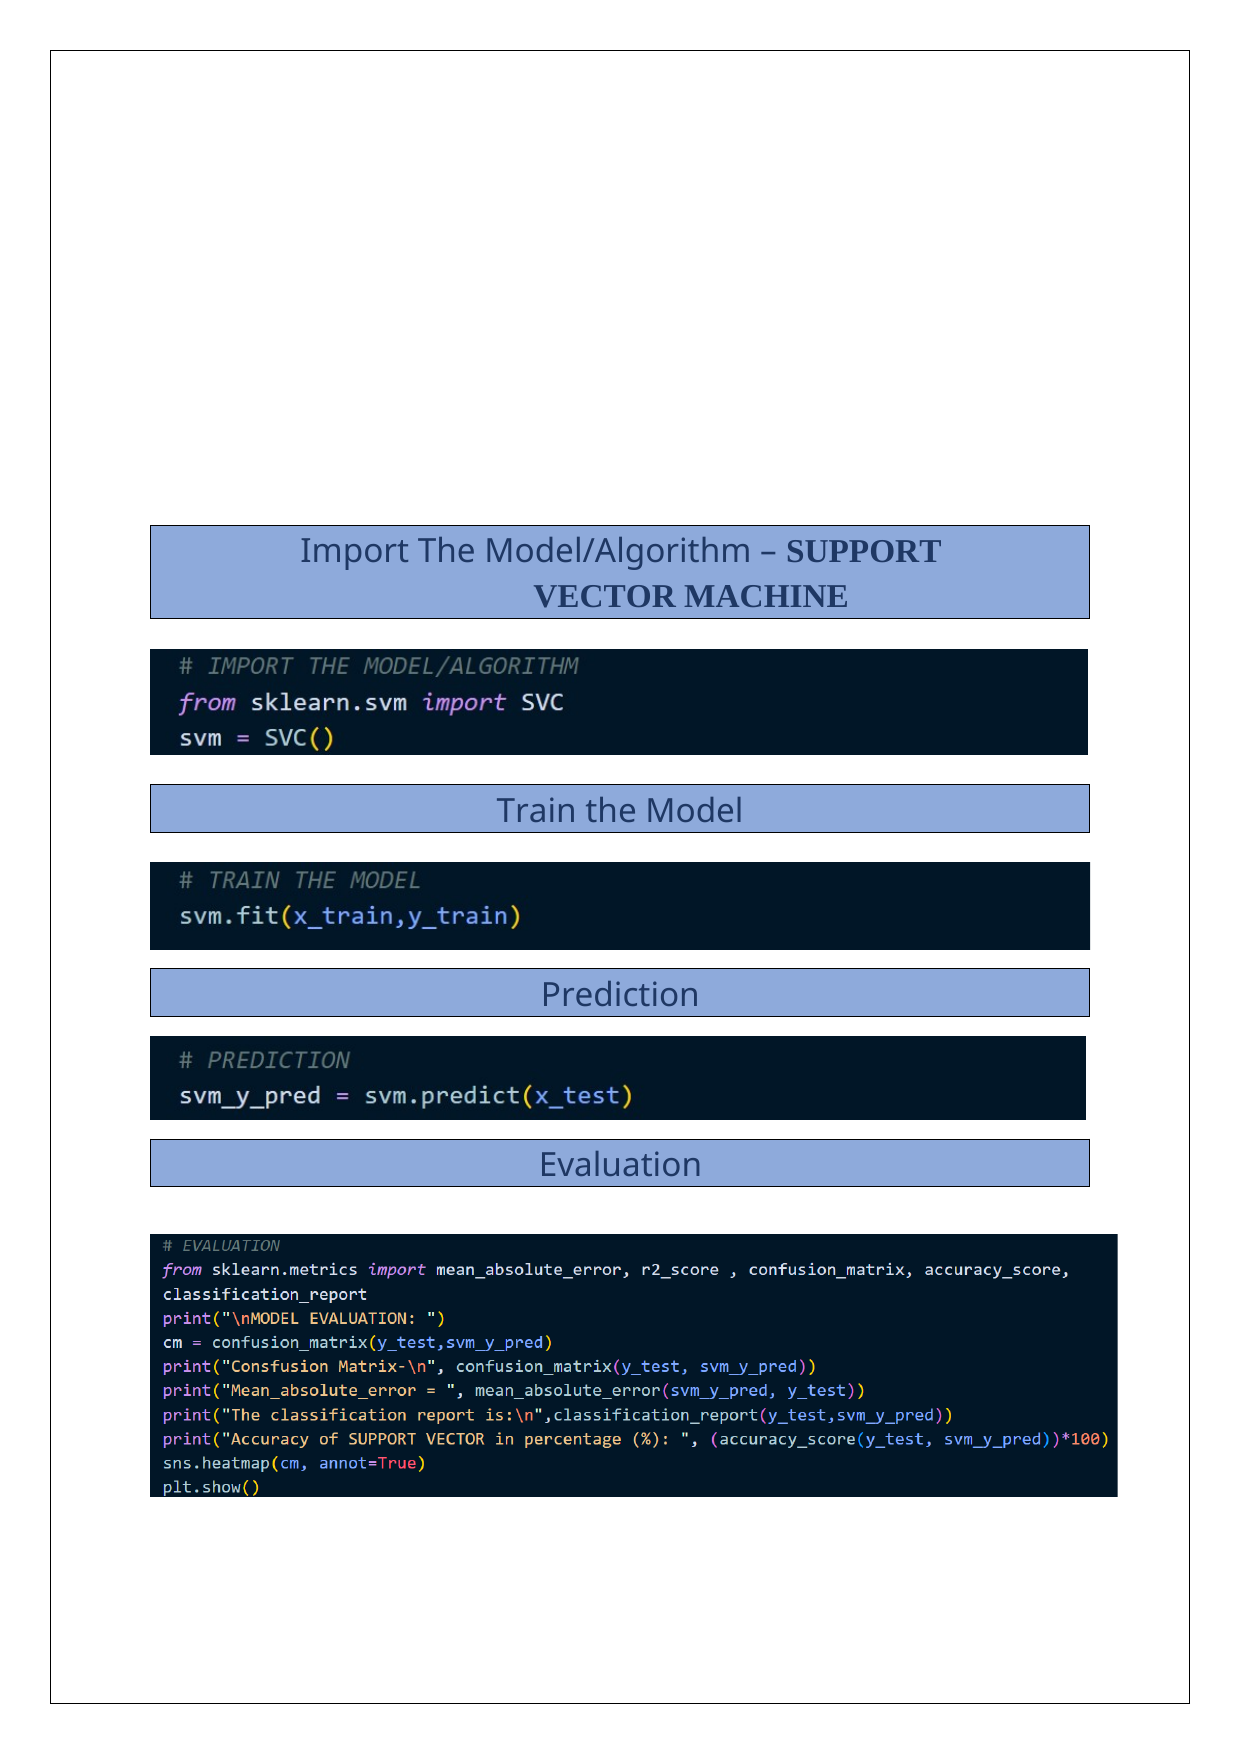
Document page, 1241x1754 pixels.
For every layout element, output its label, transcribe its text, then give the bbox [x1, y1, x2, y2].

picture [150, 862, 1091, 950]
table_header Train the Model [151, 785, 1089, 832]
picture [150, 1234, 1118, 1497]
table_header Evaluation [151, 1140, 1089, 1186]
table_header Prediction [151, 969, 1089, 1016]
table_header Import The Model/Algorithm – SUPPORT VECTOR MACHINE [151, 526, 1089, 618]
picture [150, 1036, 1086, 1120]
picture [150, 649, 1088, 755]
